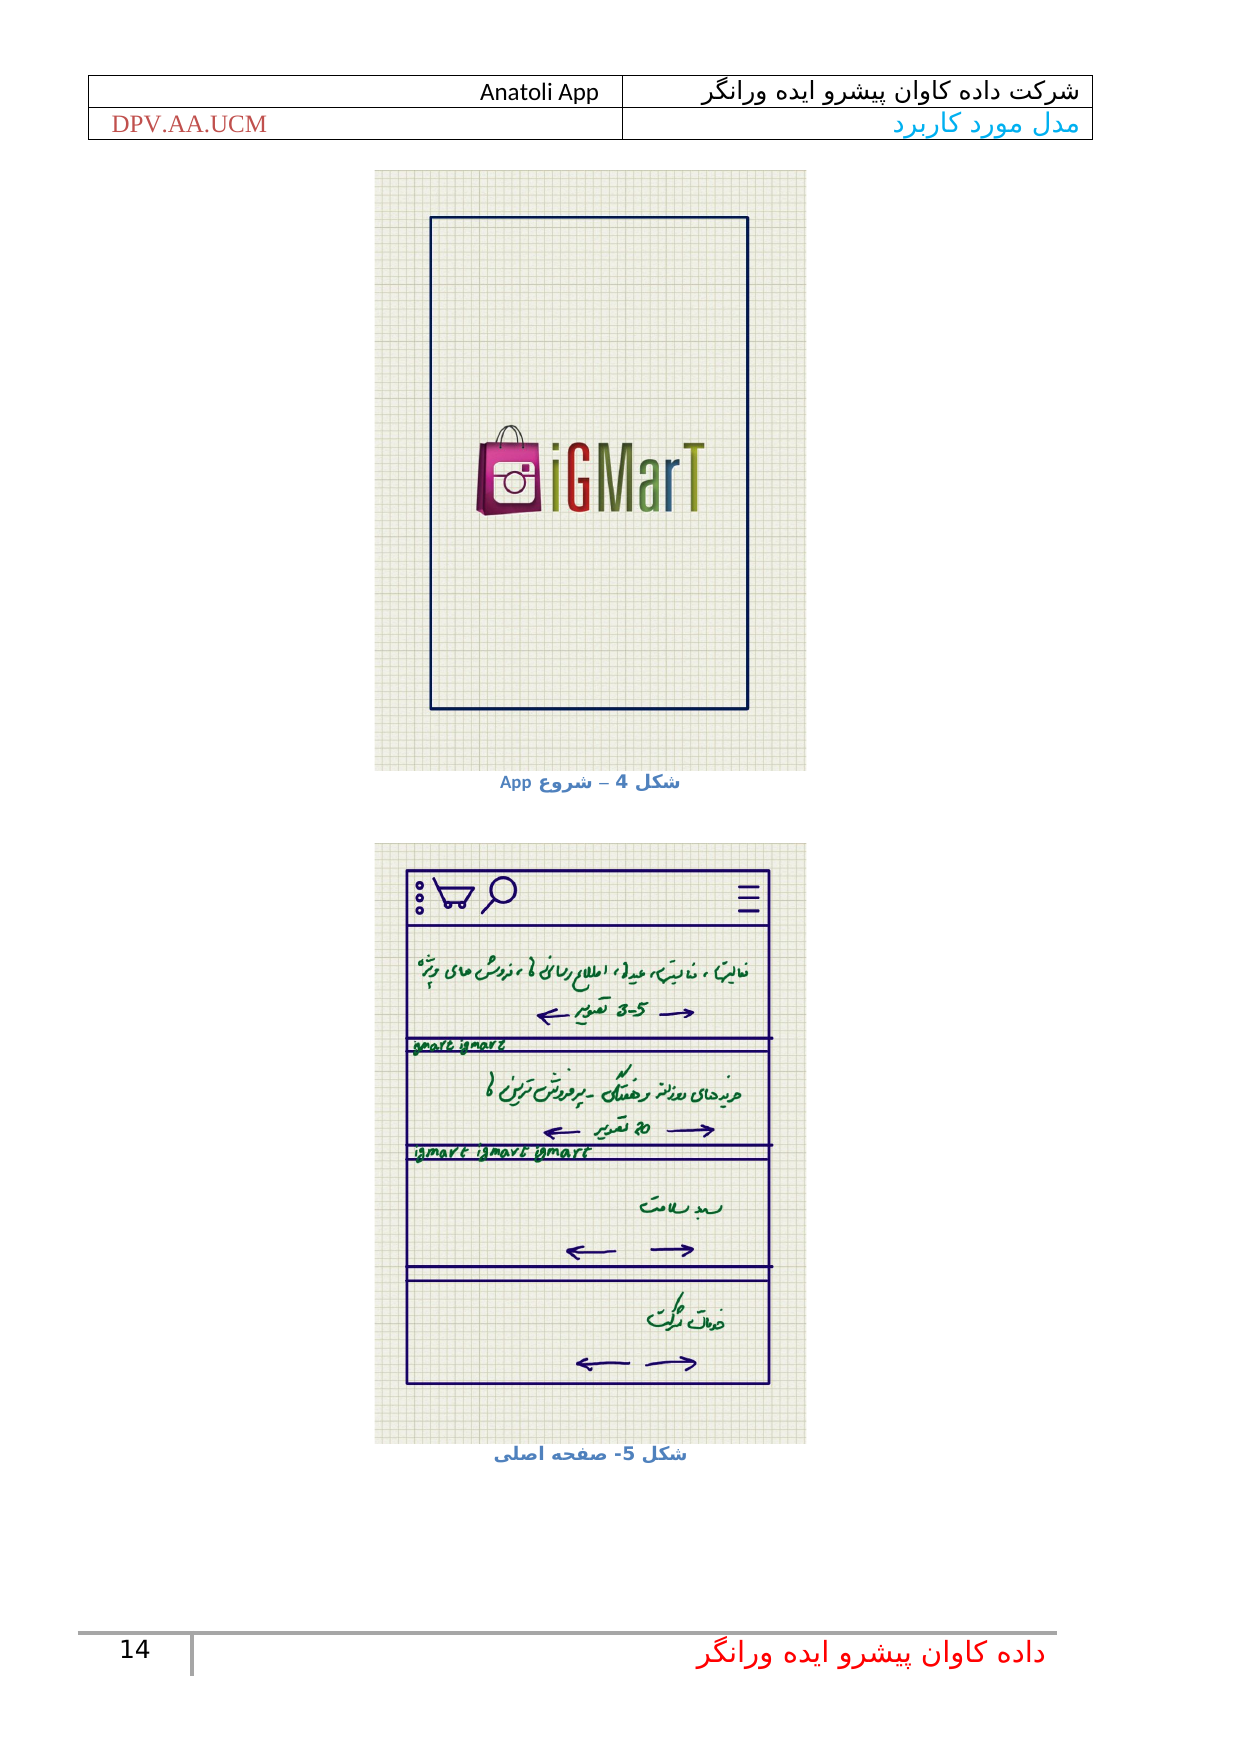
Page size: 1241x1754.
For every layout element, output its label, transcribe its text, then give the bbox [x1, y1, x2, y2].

text شکل 4 – شروع App [89, 771, 1092, 794]
picture [374, 843, 807, 1444]
text شکل 5- صفحه اصلی [89, 1443, 1092, 1465]
picture [374, 170, 807, 771]
